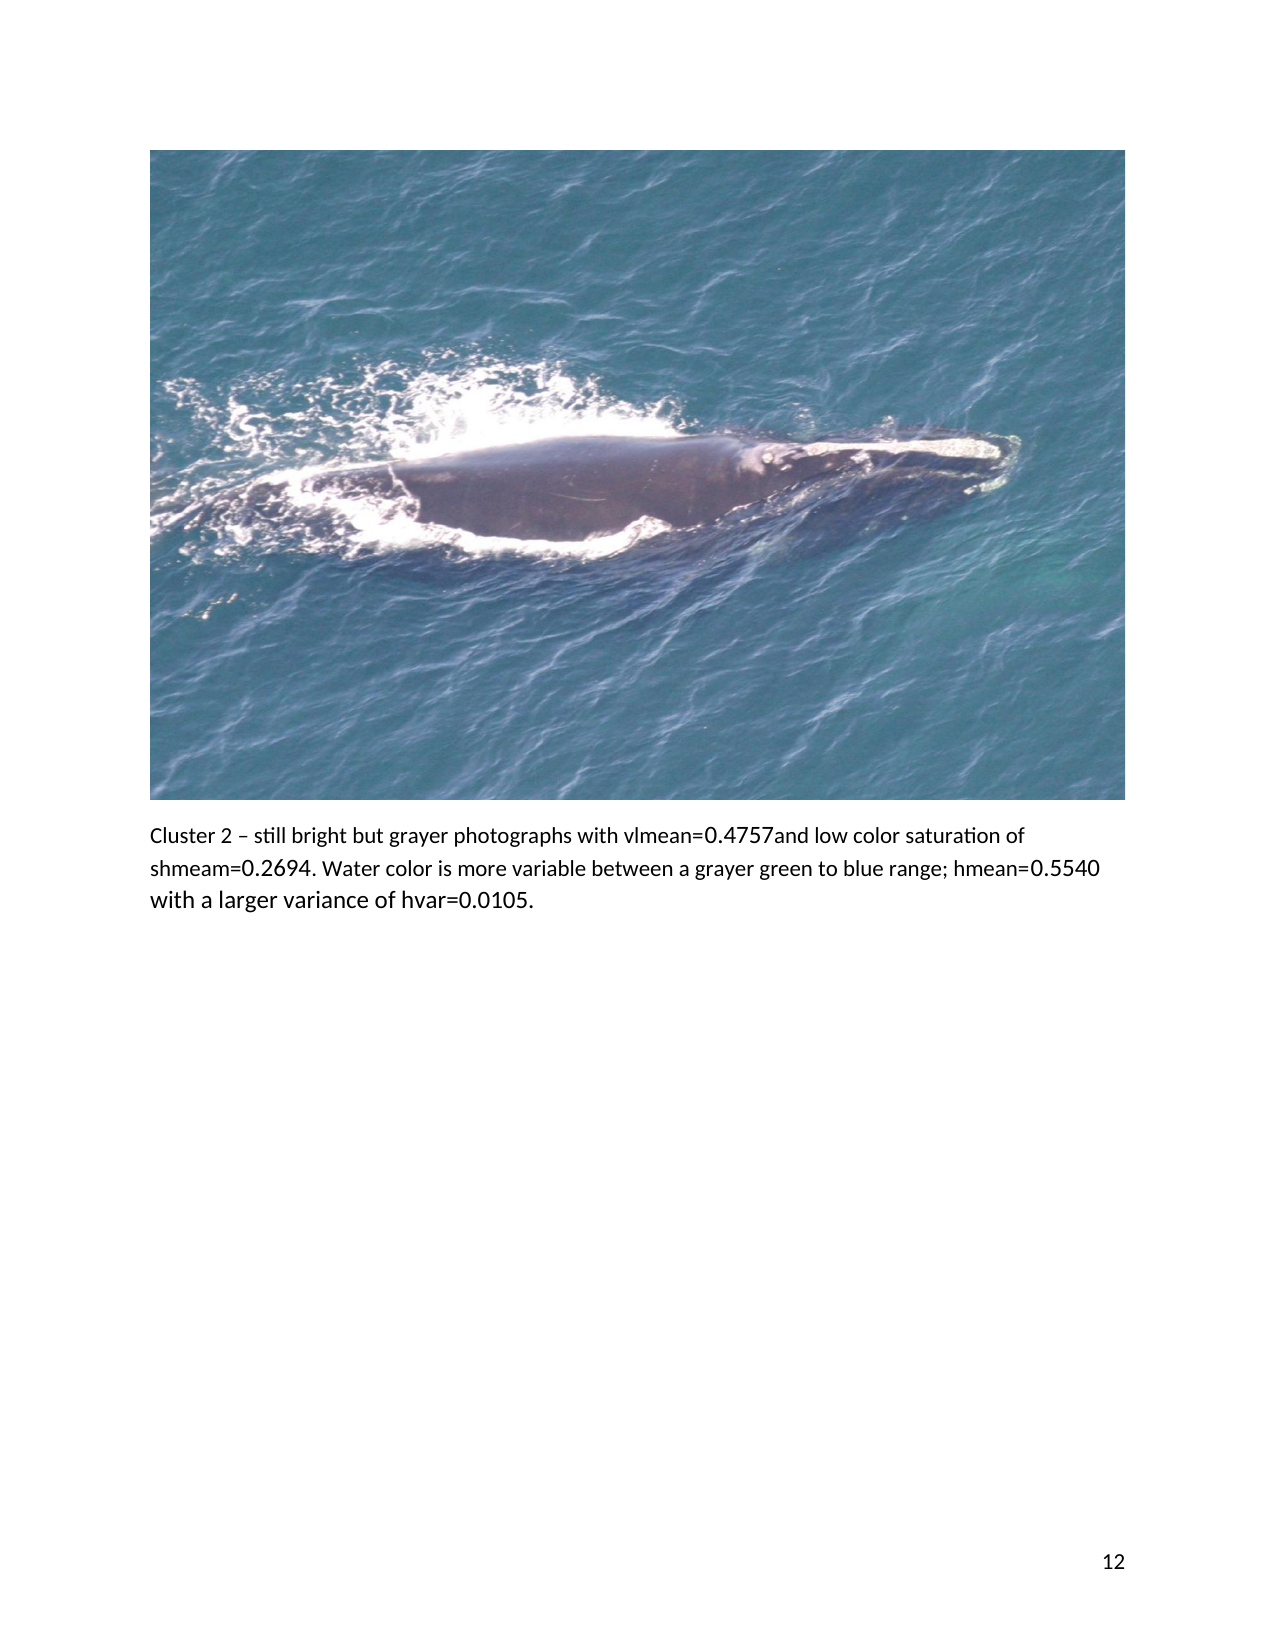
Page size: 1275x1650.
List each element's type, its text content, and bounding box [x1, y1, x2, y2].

picture [150, 150, 1125, 800]
text Cluster 2 – still bright but grayer photographs with vlmean=0.4757and low color saturation of shmeam=0.2694. Water color is more variable between a grayer green to blue range; hmean=0.5540 with a larger variance of hvar=0.0105. [150, 819, 1125, 915]
